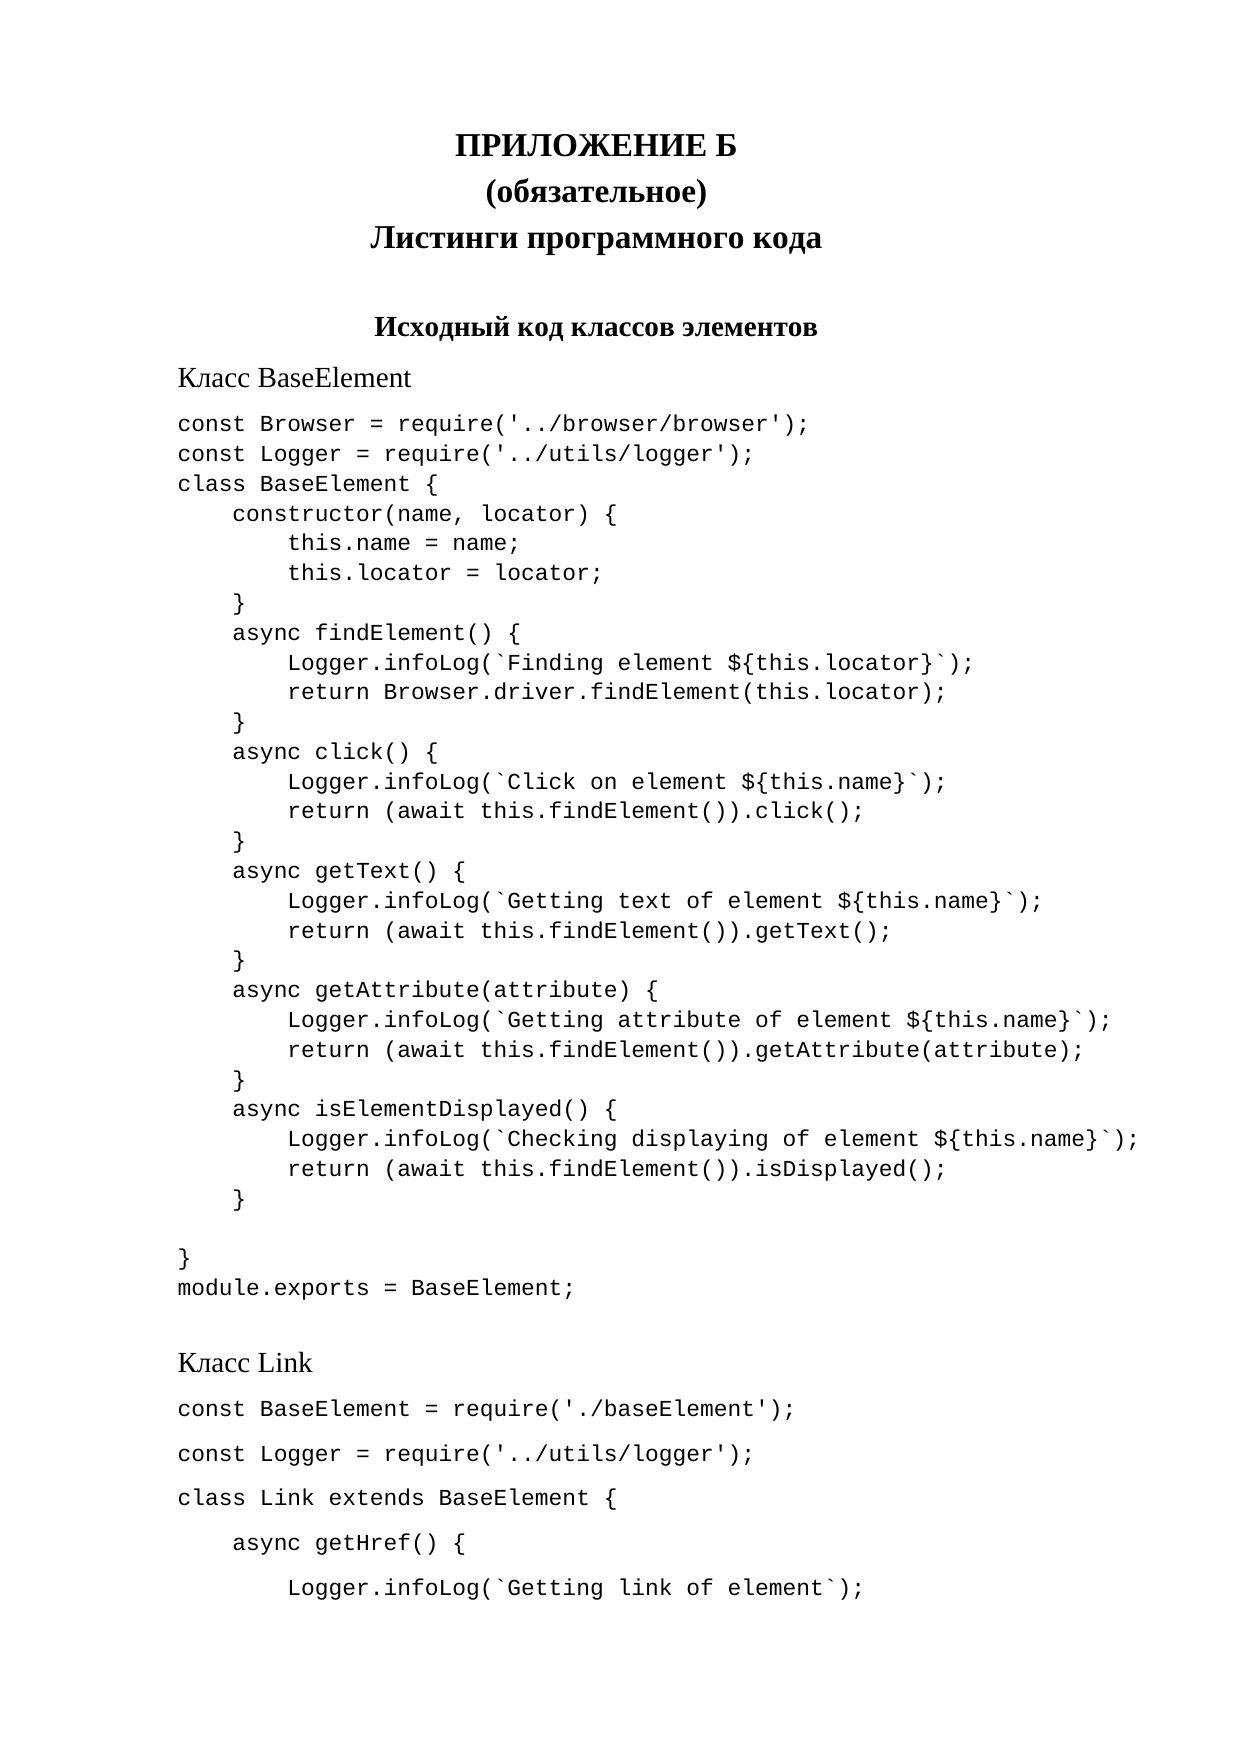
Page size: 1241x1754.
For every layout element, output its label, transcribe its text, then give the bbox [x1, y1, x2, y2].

text async isElementDisplayed() { [177, 1098, 1152, 1124]
text Logger.infoLog(`Getting text of element ${this.name}`); [177, 889, 1152, 915]
text const Logger = require('../utils/logger'); [177, 442, 1152, 468]
text async getText() { [177, 859, 1152, 885]
text } [177, 710, 1152, 736]
text Logger.infoLog(`Checking displaying of element ${this.name}`); [177, 1127, 1152, 1153]
text return (await this.findElement()).getAttribute(attribute); [177, 1038, 1152, 1064]
text constructor(name, locator) { [177, 502, 1152, 528]
text } [177, 591, 1152, 617]
text module.exports = BaseElement; [177, 1276, 1152, 1302]
text Исходный код классов элементов [251, 309, 940, 343]
text async getHref() { [177, 1531, 1152, 1557]
text Logger.infoLog(`Getting attribute of element ${this.name}`); [177, 1008, 1152, 1034]
text } [177, 949, 1152, 975]
text async click() { [177, 740, 1152, 766]
text Logger.infoLog(`Getting link of element`); [177, 1576, 1152, 1602]
text return (await this.findElement()).getText(); [177, 919, 1152, 945]
text } [177, 1187, 1152, 1213]
text Класс Link [177, 1345, 1152, 1378]
text (обязательное) [251, 172, 940, 210]
text const Browser = require('../browser/browser'); [177, 412, 1152, 438]
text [177, 1442, 1152, 1468]
text class BaseElement { [177, 472, 1152, 498]
text return (await this.findElement()).isDisplayed(); [177, 1157, 1152, 1183]
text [177, 1398, 1152, 1423]
text async findElement() { [177, 621, 1152, 647]
text this.locator = locator; [177, 561, 1152, 587]
text } [177, 1247, 1152, 1273]
text Листинги программного кода [251, 218, 940, 256]
text Класс BaseElement [177, 360, 1152, 393]
text } [177, 1068, 1152, 1094]
text this.name = name; [177, 532, 1152, 558]
text return Browser.driver.findElement(this.locator); [177, 681, 1152, 707]
text } [177, 829, 1152, 856]
text return (await this.findElement()).click(); [177, 800, 1152, 826]
text ПРИЛОЖЕНИЕ Б [251, 126, 940, 164]
text Logger.infoLog(`Finding element ${this.locator}`); [177, 651, 1152, 677]
text Logger.infoLog(`Click on element ${this.name}`); [177, 770, 1152, 796]
text async getAttribute(attribute) { [177, 978, 1152, 1004]
text class Link extends BaseElement { [177, 1487, 1152, 1513]
